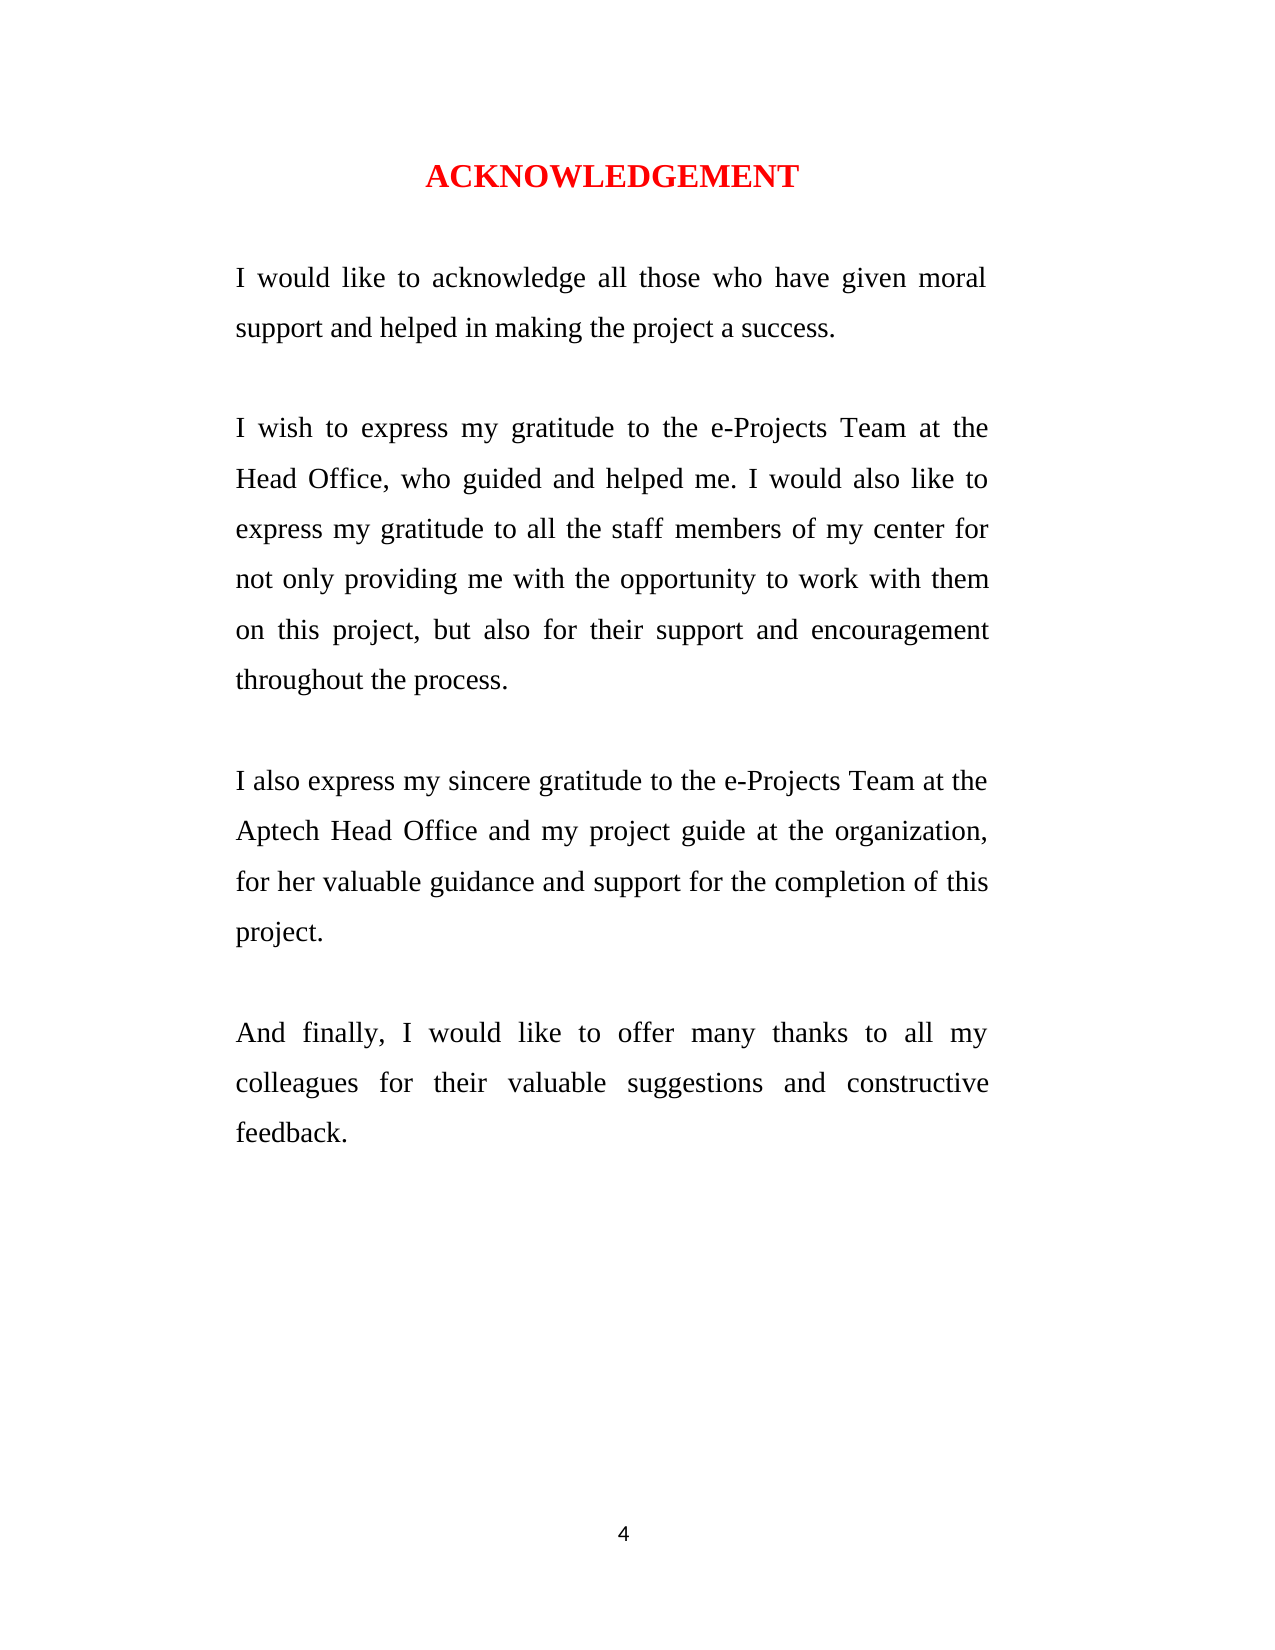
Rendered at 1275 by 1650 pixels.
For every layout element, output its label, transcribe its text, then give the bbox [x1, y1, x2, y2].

text ACKNOWLEDGEMENT [172, 156, 1052, 194]
text I also express my sincere gratitude to the e-Projects Team at the Aptech Head Office and my project guide at the organization, for her valuable guidance and support for the completion of this project. [235, 763, 989, 947]
text And finally, I would like to offer many thanks to all my colleagues for their valuable suggestions and constructive feedback. [235, 1015, 989, 1149]
text I wish to express my gratitude to the e-Projects Team at the Head Office, who guided and helped me. I would also like to express my gratitude to all the staff members of my center for not only providing me with the opportunity to work with them on this project, but also for their support and encouragement throughout the process. [235, 411, 989, 696]
text I would like to acknowledge all those who have given moral support and helped in making the project a success. [235, 260, 988, 344]
